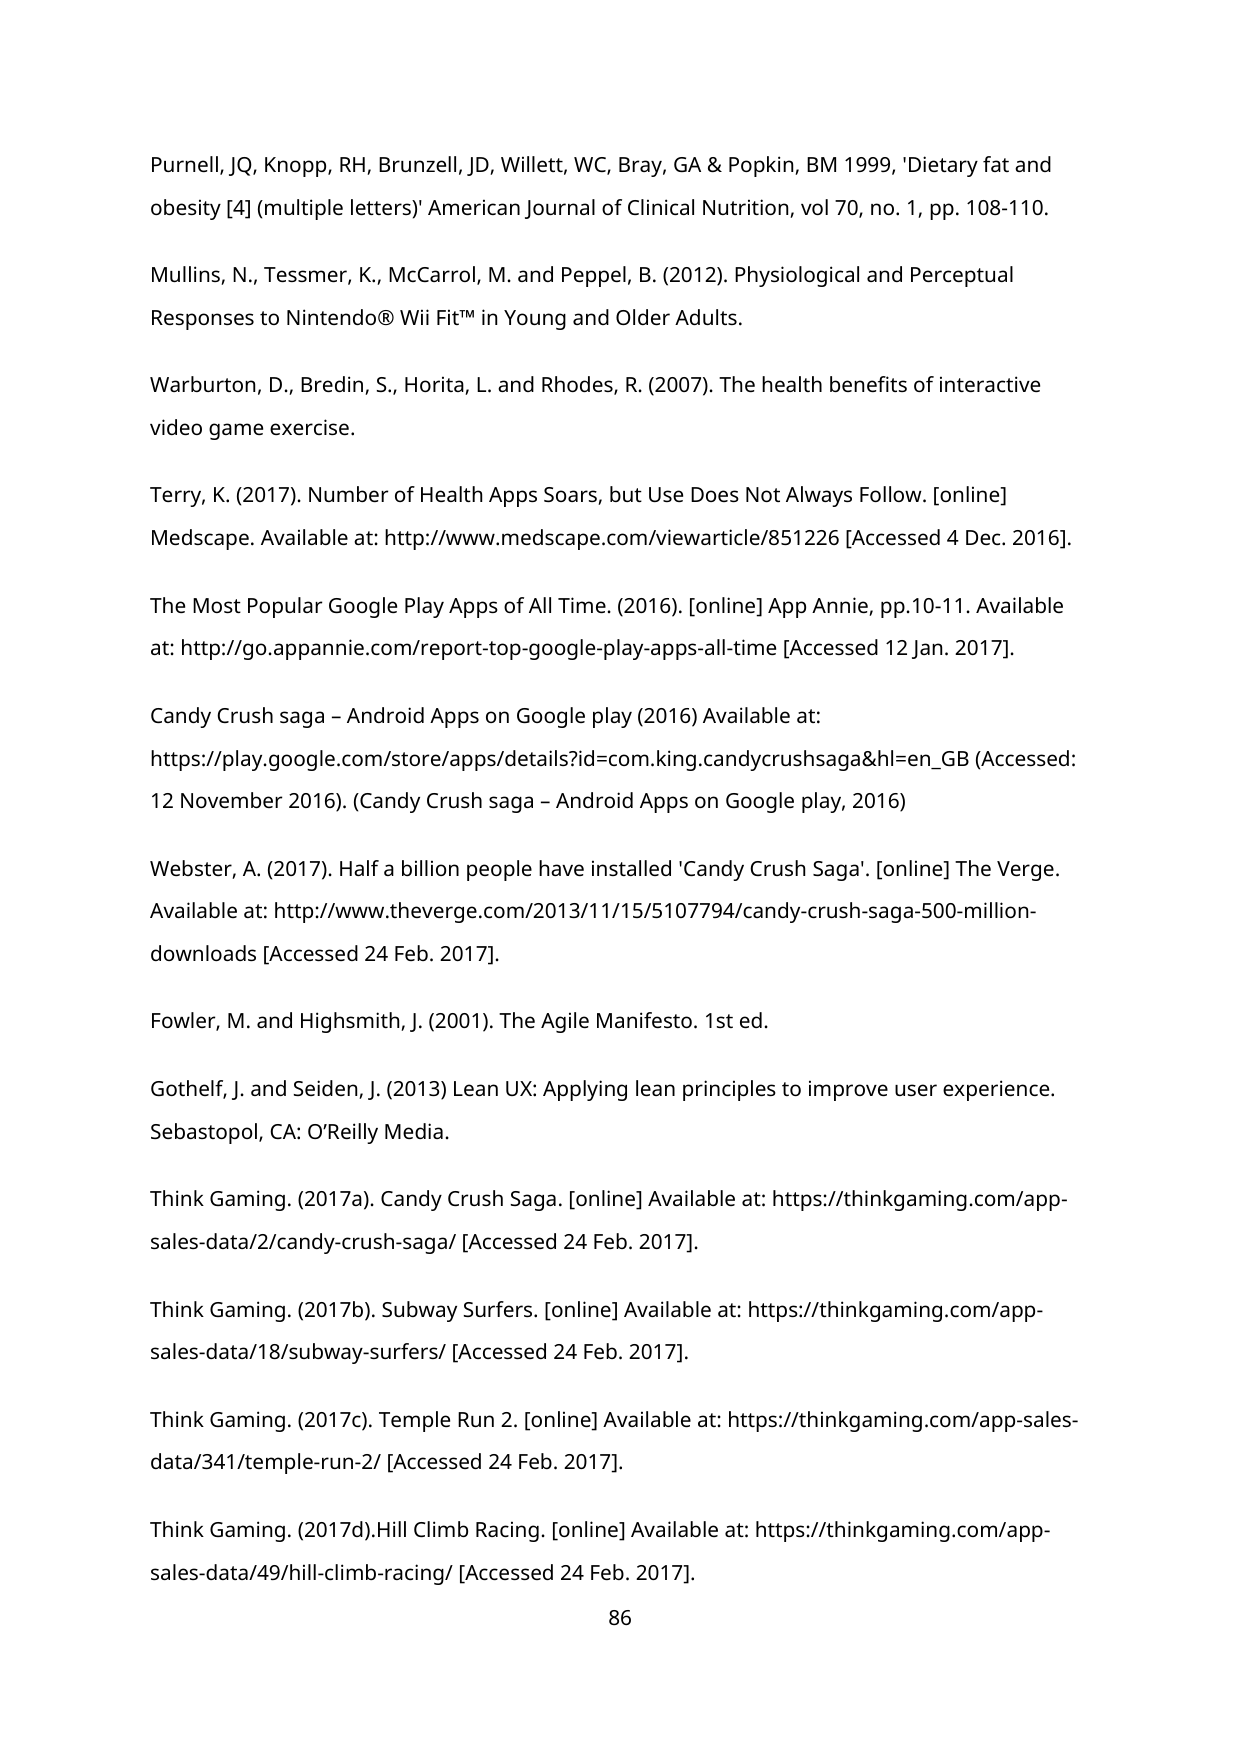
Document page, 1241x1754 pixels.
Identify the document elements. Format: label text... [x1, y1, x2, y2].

text Terry, K. (2017). Number of Health Apps Soars, but Use Does Not Always Follow. [online] Medscape. Available at: http://www.medscape.com/viewarticle/851226 [Accessed 4 Dec. 2016]. [150, 481, 1090, 552]
text Think Gaming. (2017b). Subway Surfers. [online] Available at: https://thinkgaming.com/app-sales-data/18/subway-surfers/ [Accessed 24 Feb. 2017]. [150, 1295, 1090, 1366]
text Warburton, D., Bredin, S., Horita, L. and Rhodes, R. (2007). The health benefits of interactive video game exercise. [150, 370, 1090, 441]
text Mullins, N., Tessmer, K., McCarrol, M. and Peppel, B. (2012). Physiological and Perceptual Responses to Nintendo® Wii Fit™ in Young and Older Adults. [150, 260, 1090, 331]
text Fowler, M. and Highsmith, J. (2001). The Agile Manifesto. 1st ed. [150, 1007, 1090, 1035]
text Think Gaming. (2017d).Hill Climb Racing. [online] Available at: https://thinkgaming.com/app-sales-data/49/hill-climb-racing/ [Accessed 24 Feb. 2017]. [150, 1515, 1090, 1586]
text Think Gaming. (2017c). Temple Run 2. [online] Available at: https://thinkgaming.com/app-sales-data/341/temple-run-2/ [Accessed 24 Feb. 2017]. [150, 1405, 1090, 1476]
text The Most Popular Google Play Apps of All Time. (2016). [online] App Annie, pp.10-11. Available at: http://go.appannie.com/report-top-google-play-apps-all-time [Accessed 12 Jan. 2017]. [150, 591, 1090, 662]
text Purnell, JQ, Knopp, RH, Brunzell, JD, Willett, WC, Bray, GA & Popkin, BM 1999, 'Dietary fat and obesity [4] (multiple letters)' American Journal of Clinical Nutrition, vol 70, no. 1, pp. 108-110. [150, 150, 1090, 221]
text Candy Crush saga – Android Apps on Google play (2016) Available at: https://play.google.com/store/apps/details?id=com.king.candycrushsaga&hl=en_GB (Accessed: 12 November 2016). (Candy Crush saga – Android Apps on Google play, 2016) [150, 701, 1090, 815]
text Gothelf, J. and Seiden, J. (2013) Lean UX: Applying lean principles to improve user experience. Sebastopol, CA: O’Reilly Media. [150, 1074, 1090, 1145]
text Think Gaming. (2017a). Candy Crush Saga. [online] Available at: https://thinkgaming.com/app-sales-data/2/candy-crush-saga/ [Accessed 24 Feb. 2017]. [150, 1184, 1090, 1256]
text Webster, A. (2017). Half a billion people have installed 'Candy Crush Saga'. [online] The Verge. Available at: http://www.theverge.com/2013/11/15/5107794/candy-crush-saga-500-million-downloads [Accessed 24 Feb. 2017]. [150, 854, 1090, 967]
